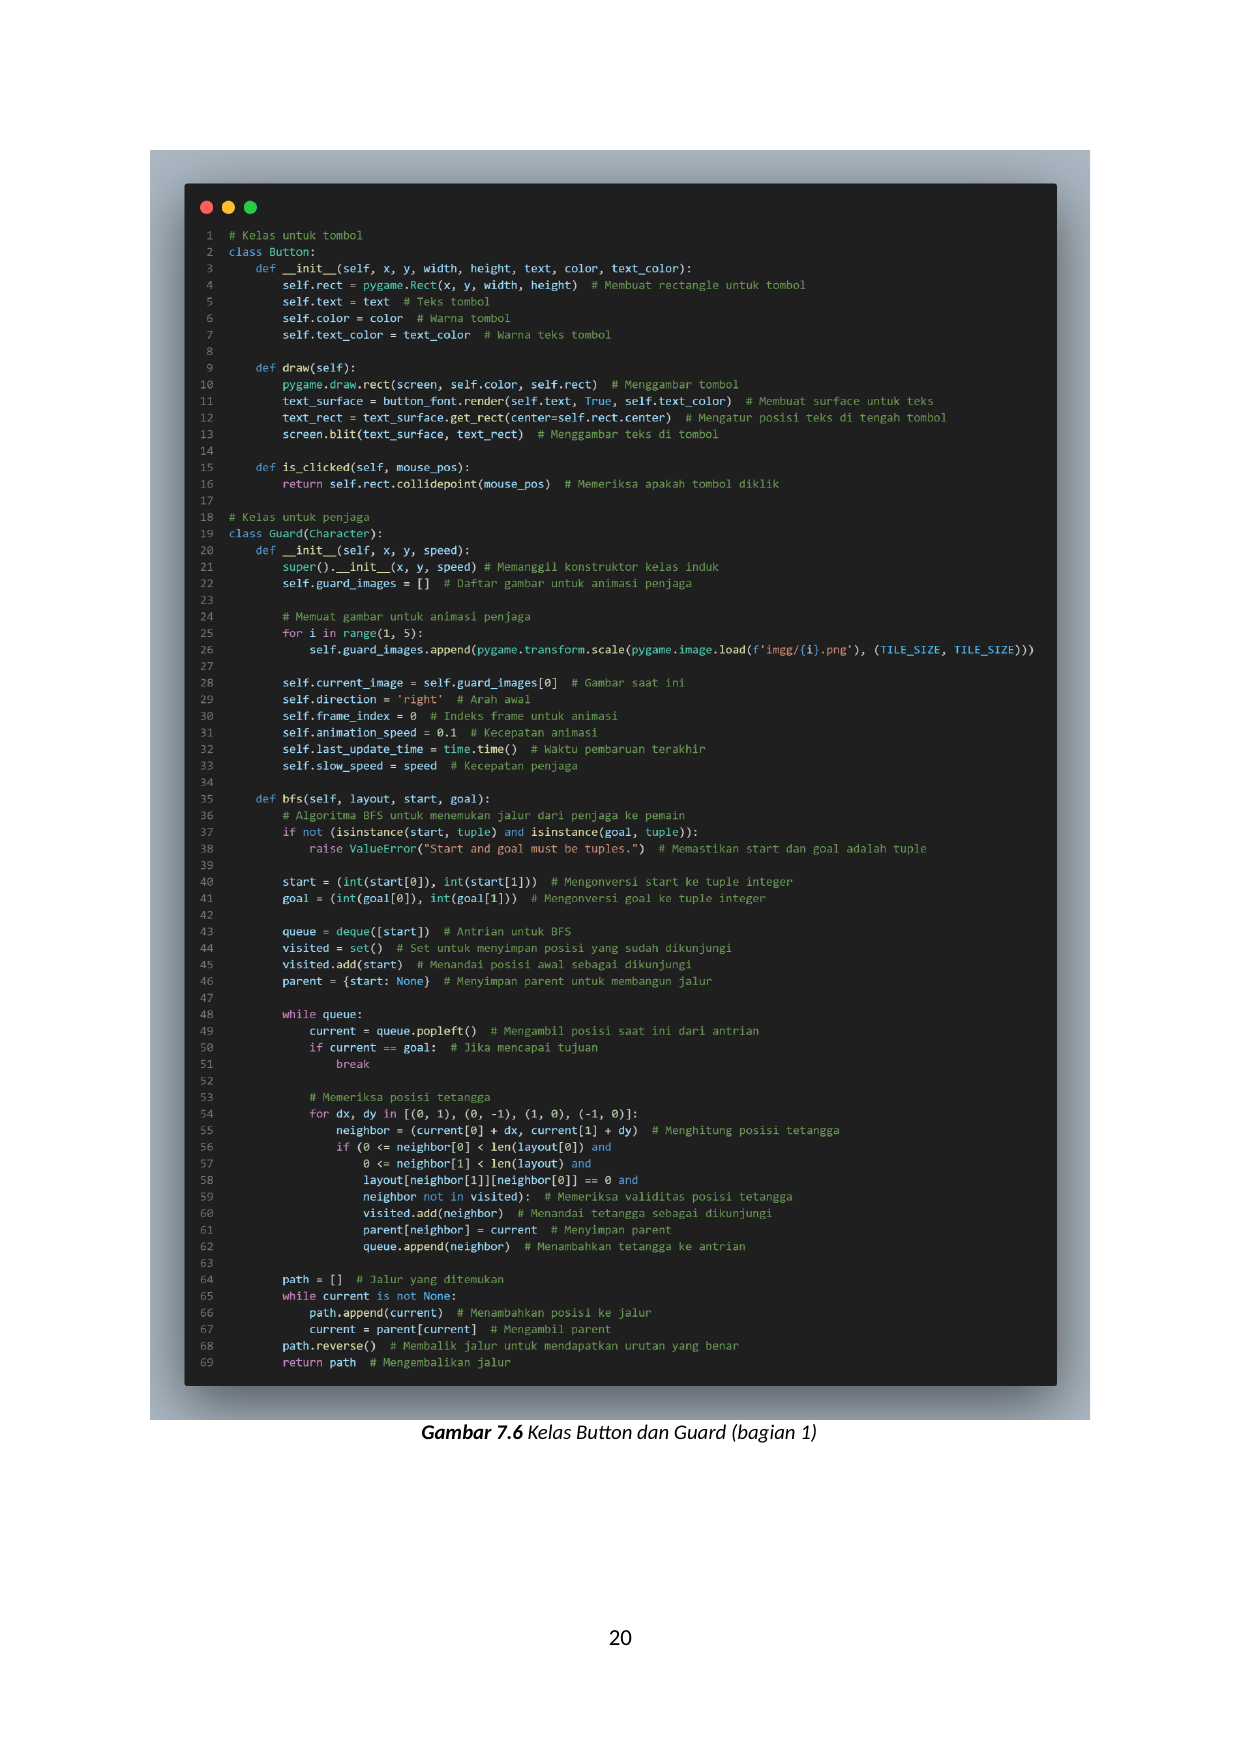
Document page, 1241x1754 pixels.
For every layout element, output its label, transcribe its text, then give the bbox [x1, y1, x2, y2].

text Gambar 7.6 Kelas Button dan Guard (bagian 1) [150, 1420, 1090, 1445]
picture [150, 150, 1091, 1420]
